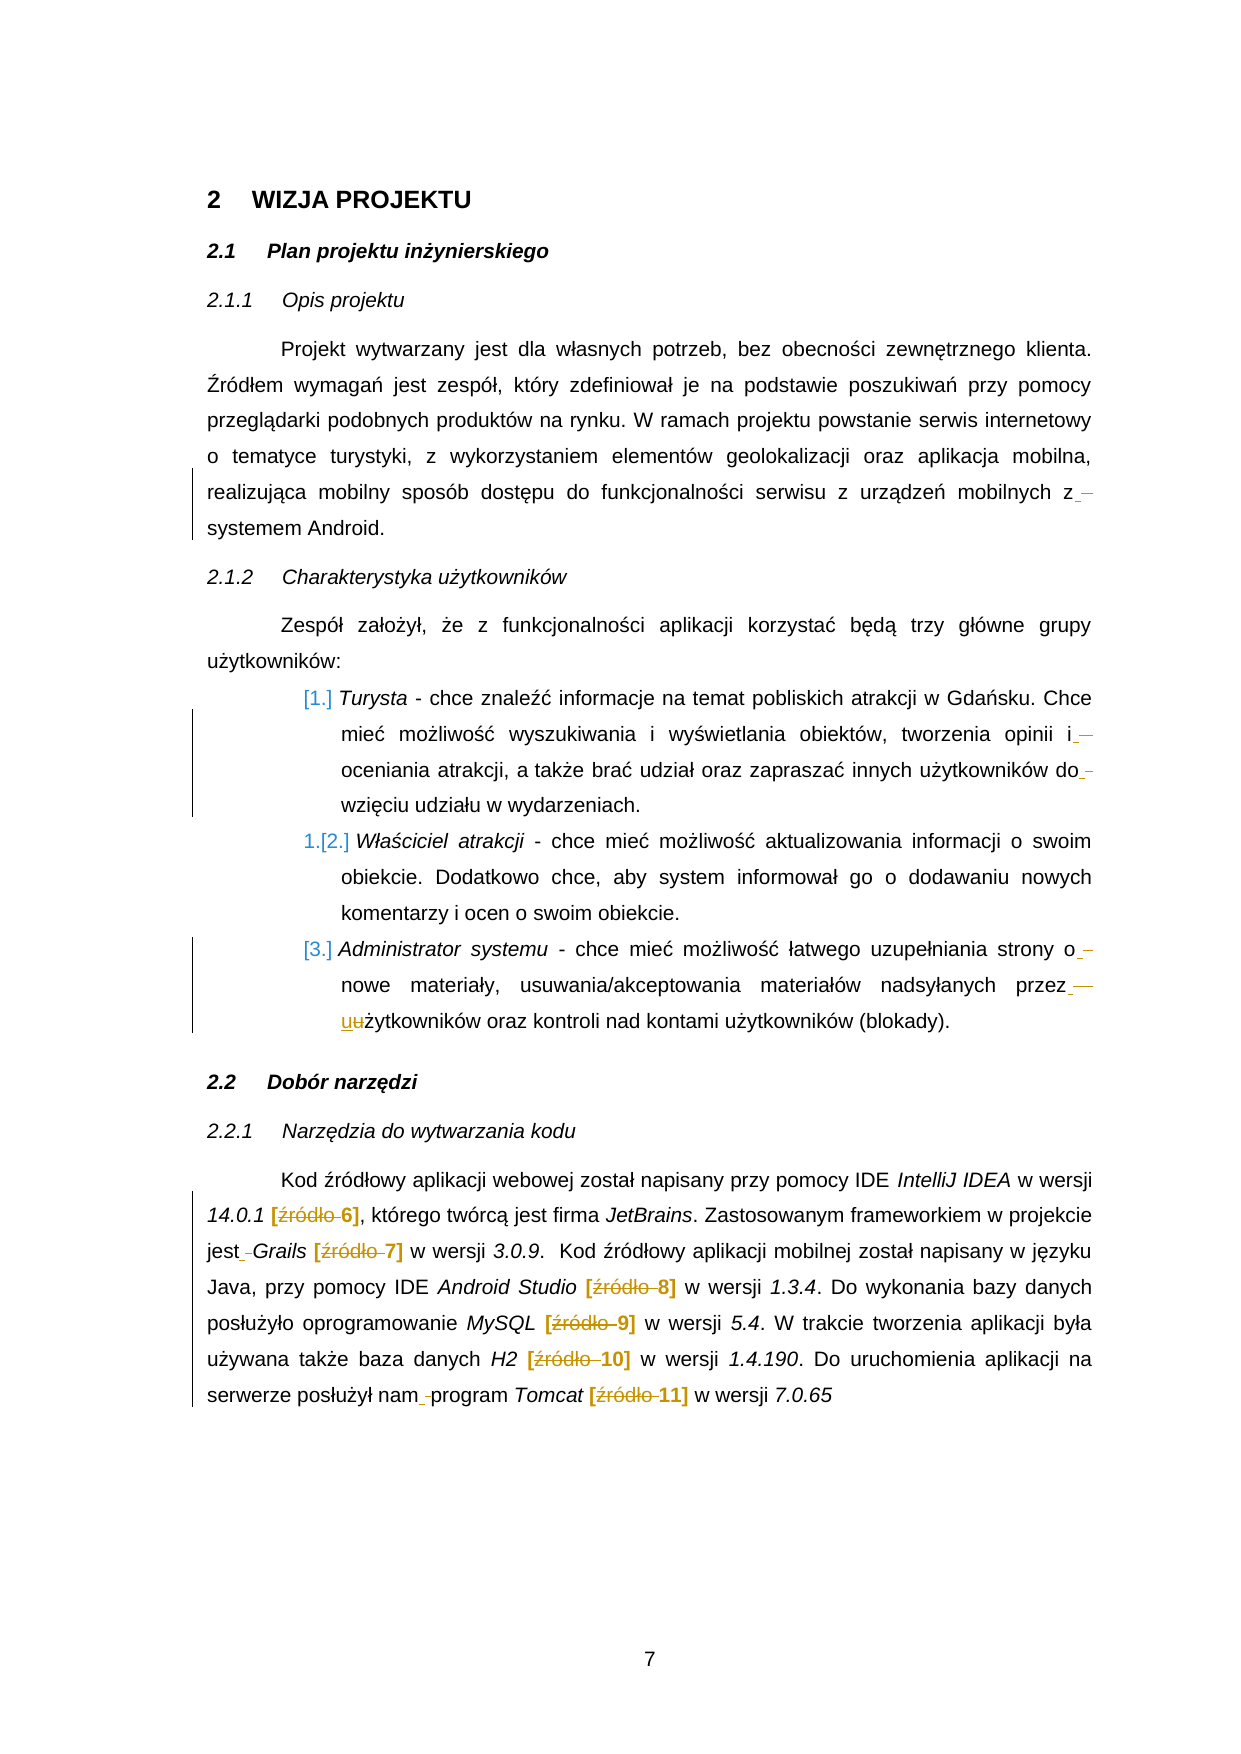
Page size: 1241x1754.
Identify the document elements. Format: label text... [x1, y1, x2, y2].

text Zespół założył, że z funkcjonalności aplikacji korzystać będą trzy główne grupy użytkowników: [207, 613, 1092, 673]
list Turysta - chce znaleźć informacje na temat pobliskich atrakcji w Gdańsku. Chce mieć możliwość wyszukiwania i wyświetlania obiektów, tworzenia opinii ioceniania atrakcji, a także brać udział oraz zapraszać innych użytkowników dowzięciu udziału w wydarzeniach. [303, 686, 1092, 817]
list Właściciel atrakcji - chce mieć możliwość aktualizowania informacji o swoim obiekcie. Dodatkowo chce, aby system informował go o dodawaniu nowych komentarzy i ocen o swoim obiekcie. [303, 829, 1092, 925]
subtitle Dobór narzędzi [207, 1070, 1092, 1094]
list Administrator systemu - chce mieć możliwość łatwego uzupełniania strony onowe materiały, usuwania/akceptowania materiałów nadsyłanych przezżytkowników oraz kontroli nad kontami użytkowników (blokady). [303, 937, 1092, 1033]
subtitle Narzędzia do wytwarzania kodu [207, 1119, 1092, 1143]
subtitle Opis projektu [207, 288, 1092, 312]
subtitle Plan projektu inżynierskiego [207, 239, 1092, 263]
subtitle Wizja projektu [207, 185, 1092, 214]
subtitle Charakterystyka użytkowników [207, 564, 1092, 588]
text Projekt wytwarzany jest dla własnych potrzeb, bez obecności zewnętrznego klienta. Źródłem wymagań jest zespół, który zdefiniował je na podstawie poszukiwań przy pomocy przeglądarki podobnych produktów na rynku. W ramach projektu powstanie serwis internetowy o tematyce turystyki, z wykorzystaniem elementów geolokalizacji oraz aplikacja mobilna, realizująca mobilny sposób dostępu do funkcjonalności serwisu z urządzeń mobilnych zsystemem Android. [207, 336, 1092, 540]
text Kod źródłowy aplikacji webowej został napisany przy pomocy IDE IntelliJ IDEA w wersji 14.0.1 [6], którego twórcą jest firma JetBrains. Zastosowanym frameworkiem w projekcie jestGrails [7] w wersji 3.0.9. Kod źródłowy aplikacji mobilnej został napisany w języku Java, przy pomocy IDE Android Studio [8] w wersji 1.3.4. Do wykonania bazy danych posłużyło oprogramowanie MySQL [9] w wersji 5.4. W trakcie tworzenia aplikacji była używana także baza danych H2 [10] w wersji 1.4.190. Do uruchomienia aplikacji na serwerze posłużył namprogram Tomcat [11] w wersji 7.0.65 [207, 1167, 1092, 1407]
